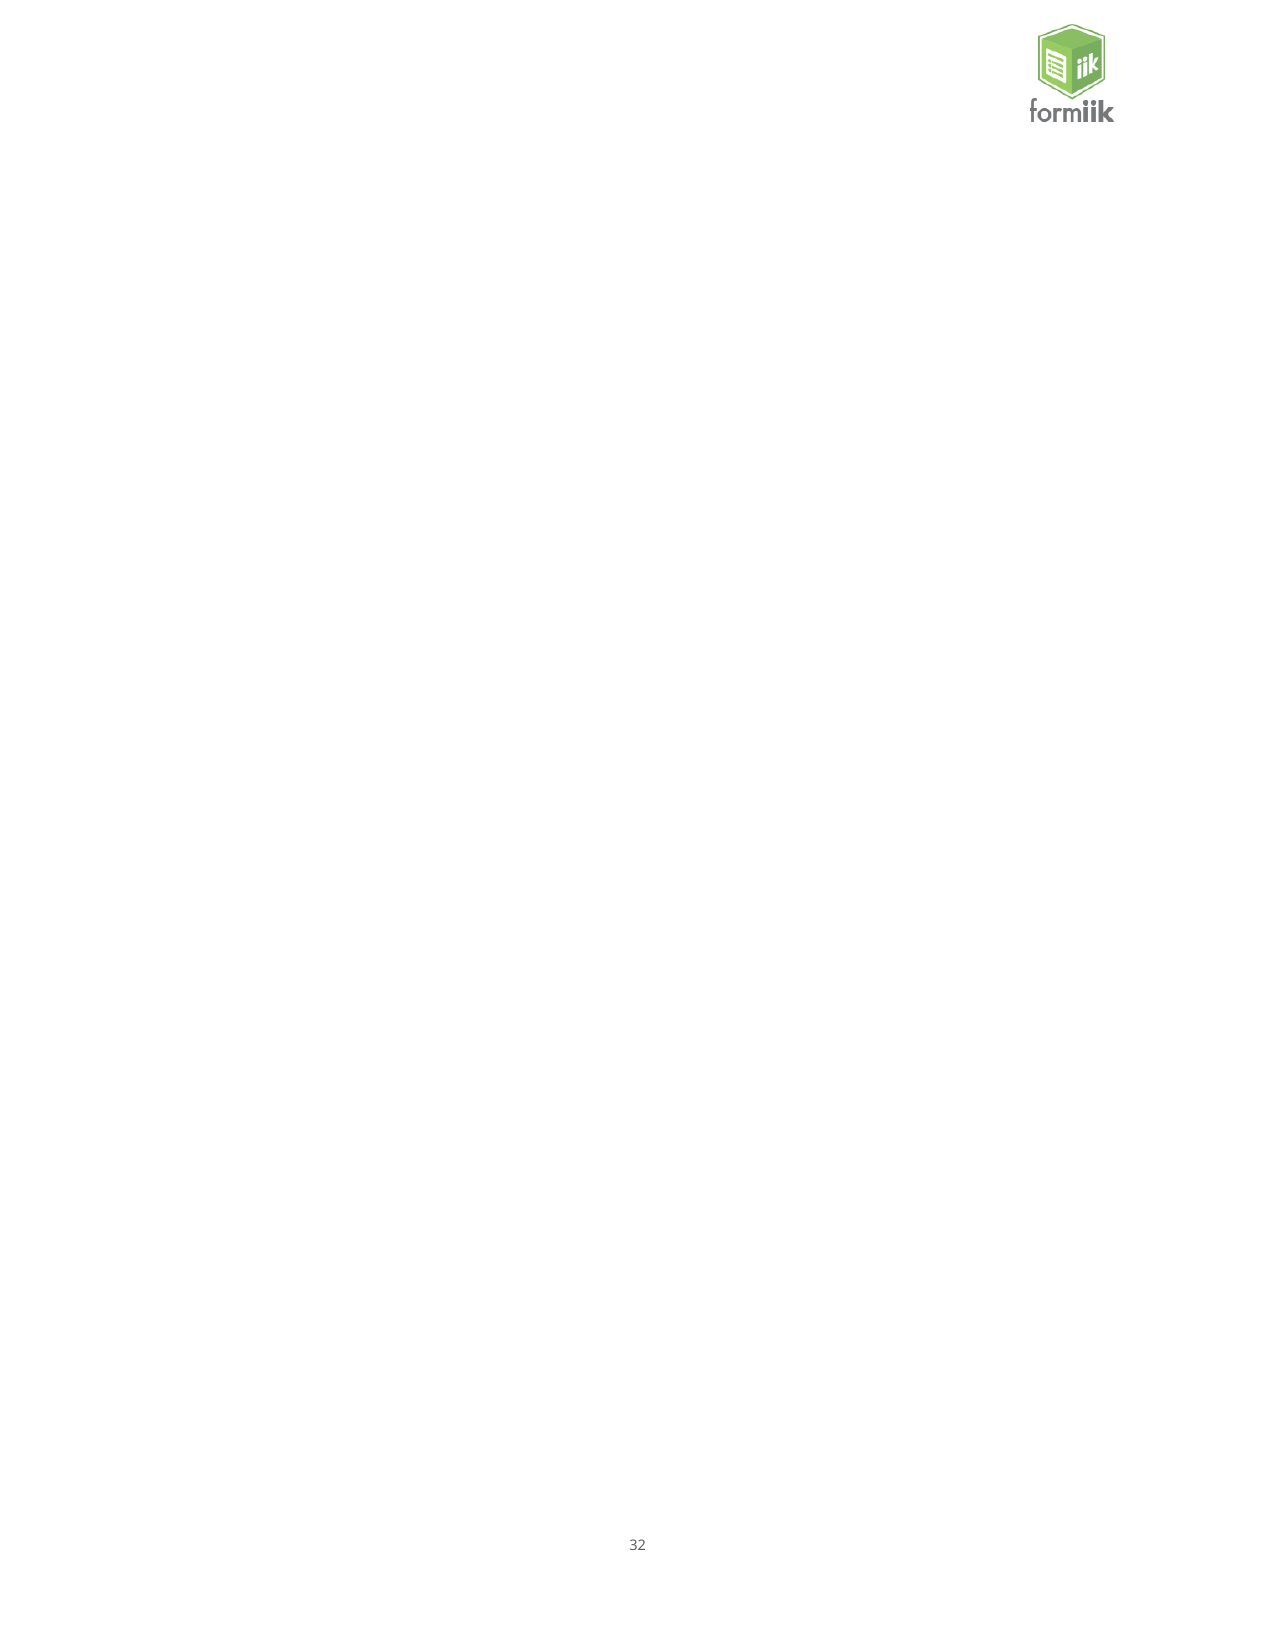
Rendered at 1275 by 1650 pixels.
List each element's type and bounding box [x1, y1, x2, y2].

picture [1016, 19, 1124, 128]
